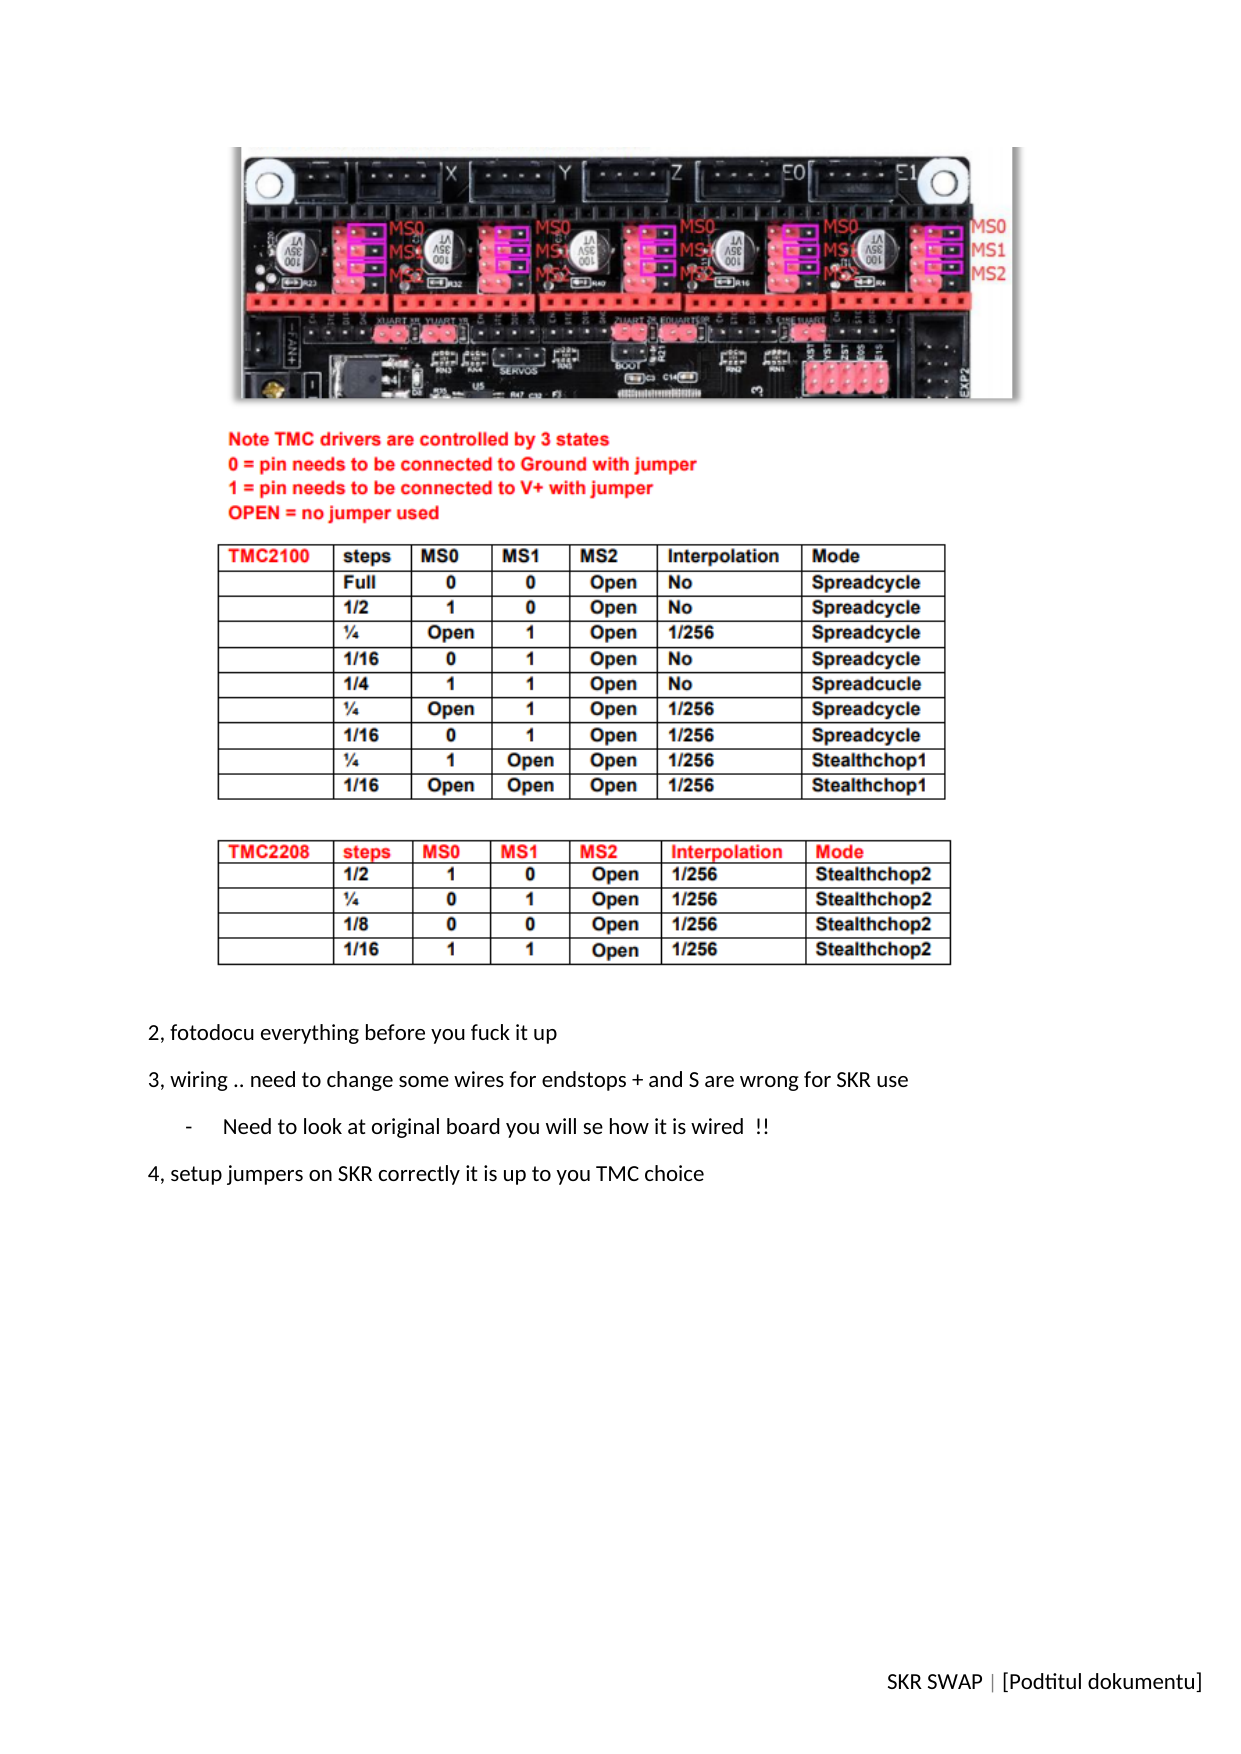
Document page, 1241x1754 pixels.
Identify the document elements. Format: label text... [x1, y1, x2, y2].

text 2, fotodocu everything before you fuck it up [148, 1018, 1093, 1046]
text 4, setup jumpers on SKR correctly it is up to you TMC choice [148, 1159, 1093, 1187]
picture [147, 147, 1093, 1000]
list Need to look at original board you will se how it is wired !! [185, 1112, 1093, 1140]
text 3, wiring .. need to change some wires for endstops + and S are wrong for SKR use [148, 1065, 1093, 1093]
